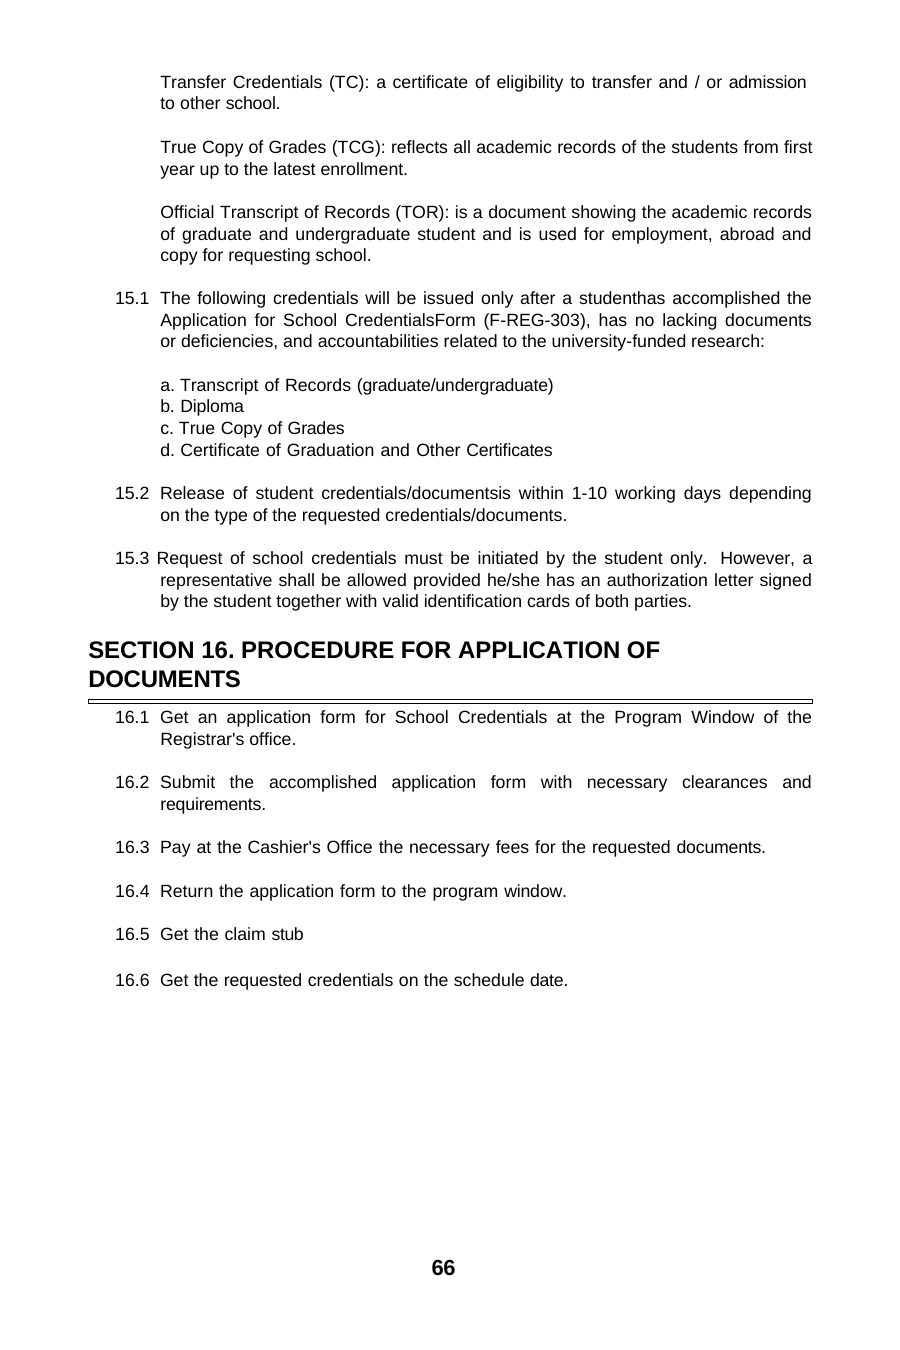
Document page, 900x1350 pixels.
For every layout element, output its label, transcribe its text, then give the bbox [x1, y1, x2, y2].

list Diploma [160, 396, 846, 417]
list Get the claim stub [115, 924, 846, 944]
list Get an application form for School Credentials at the Program Window of the Registrar's office. [115, 707, 812, 749]
subtitle SECTION 16. PROCEDURE FOR APPLICATION OF DOCUMENTS [88, 636, 801, 692]
list Release of student credentials/documentsis within 1-10 working days depending on the type of the requested credentials/documents. [115, 483, 812, 525]
list Transcript of Records (graduate/undergraduate) [160, 374, 846, 395]
list The following credentials will be issued only after a studenthas accomplished the Application for School CredentialsForm (F-REG-303), has no lacking documents or deficiencies, and accountabilities related to the university-funded research: [115, 288, 812, 352]
text True Copy of Grades (TCG): reflects all academic records of the students from first year up to the latest enrollment. [160, 137, 812, 179]
list True Copy of Grades [160, 418, 846, 438]
list Pay at the Cashier's Office the necessary fees for the requested documents. [115, 837, 846, 857]
list Submit the accomplished application form with necessary clearances and requirements. [115, 772, 812, 814]
list Request of school credentials must be initiated by the student only. However, a representative shall be allowed provided he/she has an authorization letter signed by the student together with valid identification cards of both parties. [115, 548, 812, 612]
text to other school. [160, 93, 846, 114]
text Transfer Credentials (TC): a certificate of eligibility to transfer and / or admission [160, 72, 846, 92]
list Return the application form to the program window. [115, 880, 846, 901]
list Get the requested credentials on the schedule date. [115, 970, 846, 990]
text Official Transcript of Records (TOR): is a document showing the academic records of graduate and undergraduate student and is used for employment, abroad and copy for requesting school. [160, 202, 812, 265]
list Certificate of Graduation and Other Certificates [160, 440, 846, 460]
